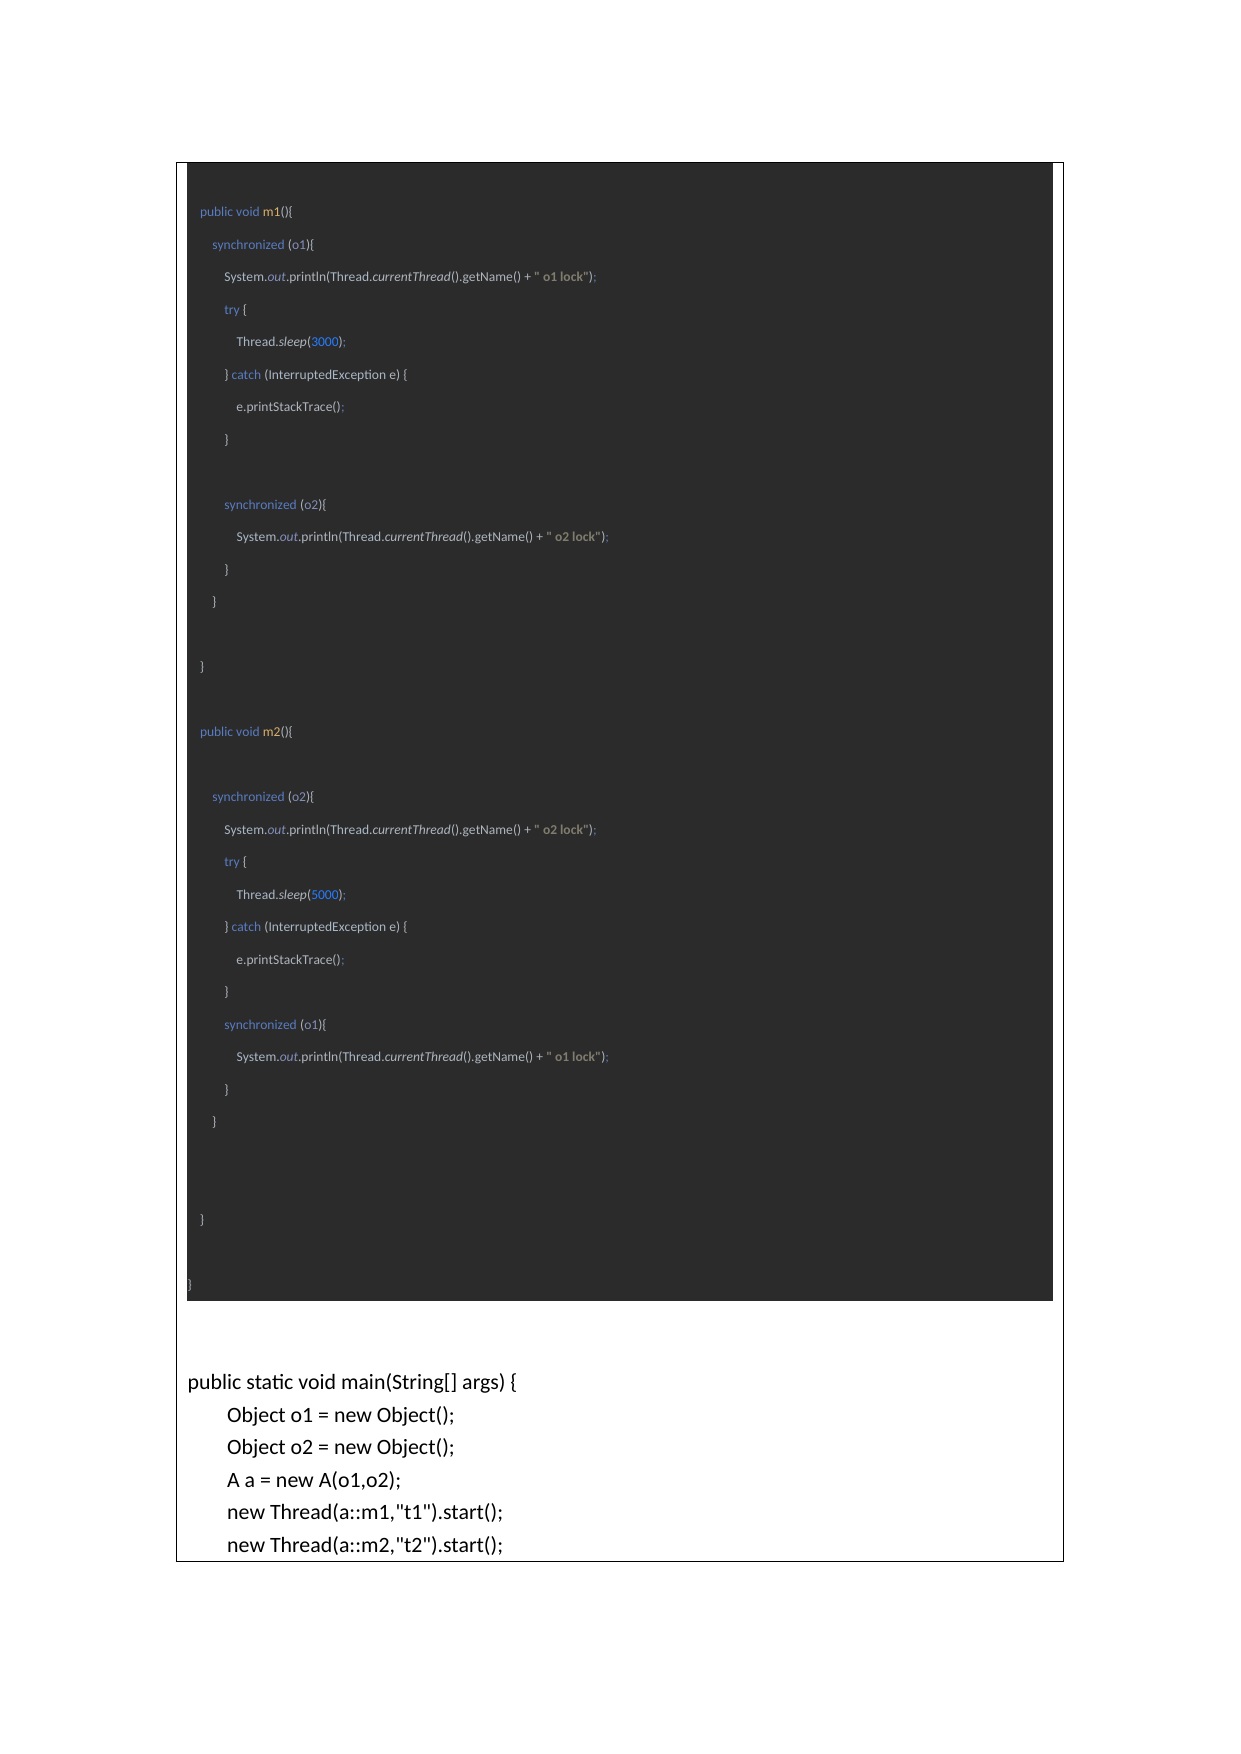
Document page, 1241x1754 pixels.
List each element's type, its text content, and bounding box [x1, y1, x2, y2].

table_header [177, 163, 1063, 1561]
